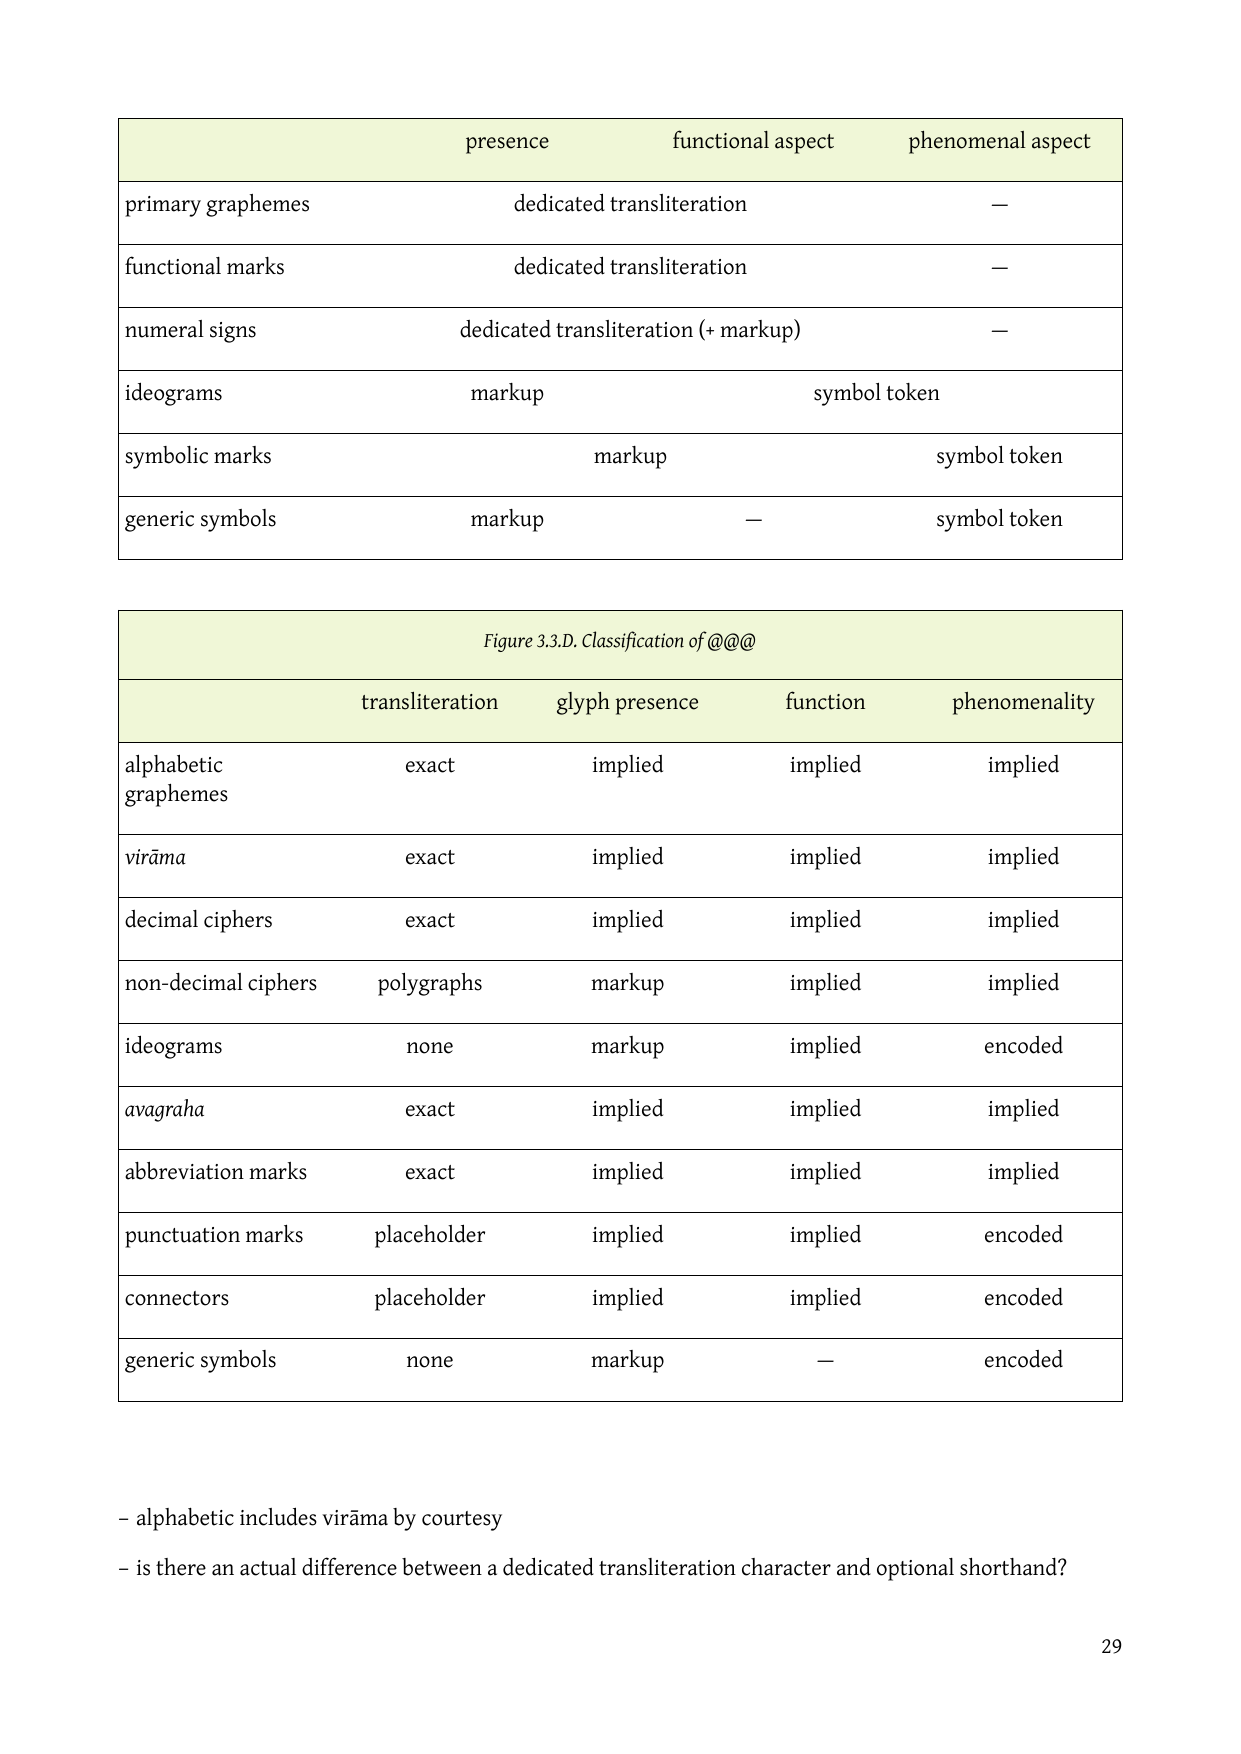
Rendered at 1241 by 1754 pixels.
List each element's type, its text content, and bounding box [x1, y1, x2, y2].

table_cell implied [529, 1276, 727, 1338]
table_cell markup [384, 497, 630, 558]
table_cell dedicated transliteration [384, 245, 877, 307]
table_cell markup [384, 434, 877, 496]
table_cell implied [924, 961, 1122, 1023]
table_cell [119, 119, 384, 181]
table_cell exact [331, 1087, 529, 1149]
table_cell — [727, 1339, 924, 1401]
table_cell implied [727, 1150, 924, 1212]
table_cell implied [924, 1150, 1122, 1212]
table_cell implied [924, 1087, 1122, 1149]
table_cell implied [529, 743, 727, 834]
table_cell functional marks [119, 245, 384, 307]
table_cell implied [924, 743, 1122, 834]
table_cell symbol token [877, 497, 1122, 558]
table_cell avagraha [119, 1087, 331, 1149]
table_cell implied [529, 1150, 727, 1212]
table_cell encoded [924, 1024, 1122, 1086]
table_cell function [727, 680, 924, 742]
table_cell exact [331, 898, 529, 960]
table_cell connectors [119, 1276, 331, 1338]
table_cell placeholder [331, 1276, 529, 1338]
table_cell implied [727, 835, 924, 897]
table_cell markup [384, 371, 630, 433]
table_cell abbreviation marks [119, 1150, 331, 1212]
table_cell implied [727, 898, 924, 960]
table_cell decimal ciphers [119, 898, 331, 960]
table_cell exact [331, 835, 529, 897]
table_cell punctuation marks [119, 1213, 331, 1275]
table_cell ideograms [119, 1024, 331, 1086]
table_cell markup [529, 1339, 727, 1401]
table_cell implied [727, 1276, 924, 1338]
table_cell generic symbols [119, 1339, 331, 1401]
table_cell alphabetic graphemes [119, 743, 331, 834]
table_cell — [877, 182, 1122, 244]
table_cell exact [331, 743, 529, 834]
table_cell — [630, 497, 877, 558]
table_cell symbol token [630, 371, 1122, 433]
table_cell polygraphs [331, 961, 529, 1023]
table_cell primary graphemes [119, 182, 384, 244]
table_cell implied [727, 743, 924, 834]
table_cell implied [727, 1213, 924, 1275]
table_cell encoded [924, 1213, 1122, 1275]
table_cell implied [727, 1024, 924, 1086]
table_cell generic symbols [119, 497, 384, 558]
table_cell encoded [924, 1339, 1122, 1401]
table_cell placeholder [331, 1213, 529, 1275]
table_cell phenomenality [924, 680, 1122, 742]
table_cell implied [529, 835, 727, 897]
table_cell implied [529, 898, 727, 960]
table_cell — [877, 245, 1122, 307]
table_cell glyph presence [529, 680, 727, 742]
table_cell implied [529, 1087, 727, 1149]
table_cell presence [384, 119, 630, 181]
table_cell implied [924, 835, 1122, 897]
table_cell implied [727, 961, 924, 1023]
table_cell phenomenal aspect [877, 119, 1122, 181]
table_cell implied [727, 1087, 924, 1149]
table_cell virāma [119, 835, 331, 897]
table_cell encoded [924, 1276, 1122, 1338]
list alphabetic includes virāma by courtesy [118, 1502, 1122, 1531]
table_cell dedicated transliteration (+ markup) [384, 308, 877, 370]
table_cell functional aspect [630, 119, 877, 181]
table_cell implied [529, 1213, 727, 1275]
table_cell [119, 680, 331, 742]
table_cell markup [529, 1024, 727, 1086]
table_cell markup [529, 961, 727, 1023]
table_cell ideograms [119, 371, 384, 433]
table_cell implied [924, 898, 1122, 960]
table_cell none [331, 1339, 529, 1401]
table_cell transliteration [331, 680, 529, 742]
table_cell exact [331, 1150, 529, 1212]
table_cell — [877, 308, 1122, 370]
table_cell dedicated transliteration [384, 182, 877, 244]
list is there an actual difference between a dedicated transliteration character and optional shorthand? [118, 1552, 1122, 1581]
table_cell symbol token [877, 434, 1122, 496]
table_cell symbolic marks [119, 434, 384, 496]
table_cell numeral signs [119, 308, 384, 370]
table_cell non-decimal ciphers [119, 961, 331, 1023]
table_cell none [331, 1024, 529, 1086]
table_header Figure 3.3.A. Classification of @@@ [119, 611, 1122, 679]
